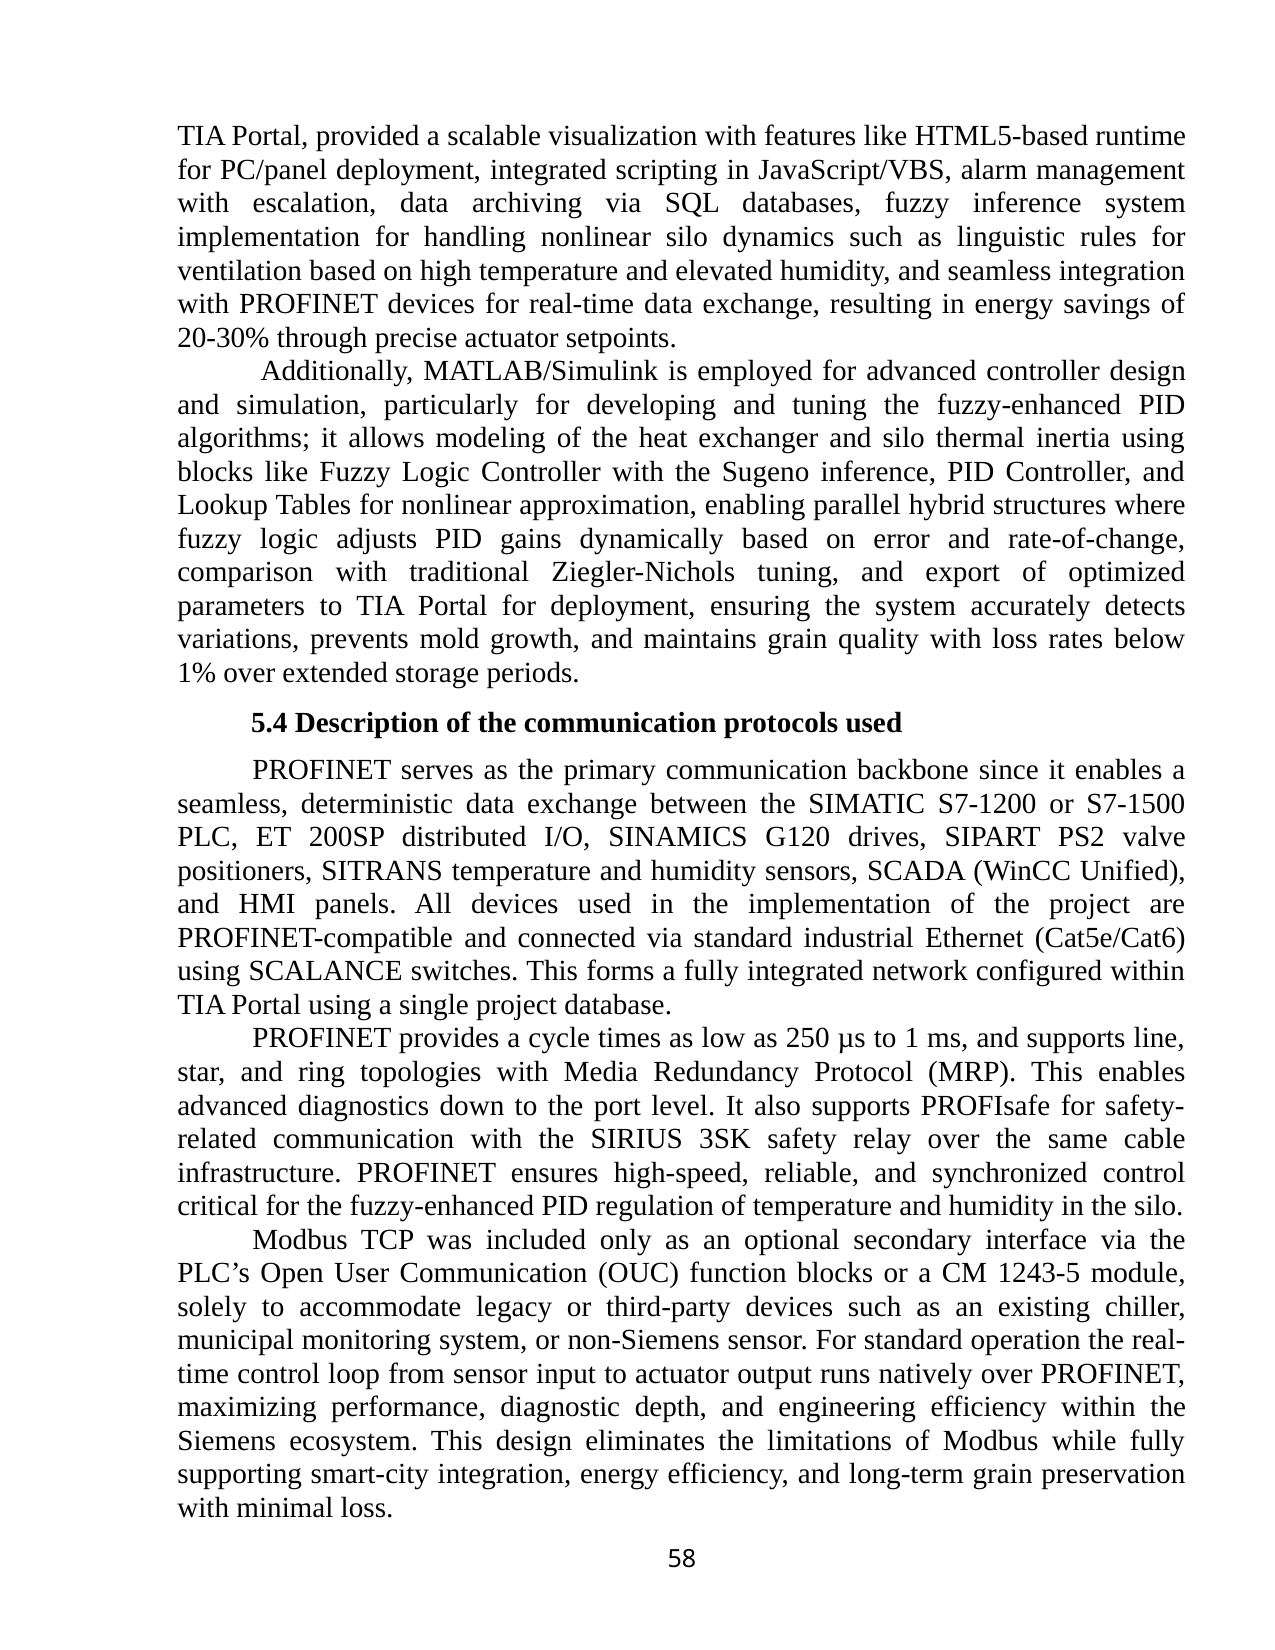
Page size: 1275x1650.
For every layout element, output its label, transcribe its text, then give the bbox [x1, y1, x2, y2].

text Modbus TCP was included only as an optional secondary interface via the PLC’s Open User Communication (OUC) function blocks or a CM 1243-5 module, solely to accommodate legacy or third-party devices such as an existing chiller, municipal monitoring system, or non-Siemens sensor. For standard operation the real-time control loop from sensor input to actuator output runs natively over PROFINET, maximizing performance, diagnostic depth, and engineering efficiency within the Siemens ecosystem. This design eliminates the limitations of Modbus while fully supporting smart-city integration, energy efficiency, and long-term grain preservation with minimal loss. [177, 1222, 1186, 1524]
text Additionally, MATLAB/Simulink is employed for advanced controller design and simulation, particularly for developing and tuning the fuzzy-enhanced PID algorithms; it allows modeling of the heat exchanger and silo thermal inertia using blocks like Fuzzy Logic Controller with the Sugeno inference, PID Controller, and Lookup Tables for nonlinear approximation, enabling parallel hybrid structures where fuzzy logic adjusts PID gains dynamically based on error and rate-of-change, comparison with traditional Ziegler-Nichols tuning, and export of optimized parameters to TIA Portal for deployment, ensuring the system accurately detects variations, prevents mold growth, and maintains grain quality with loss rates below 1% over extended storage periods. [177, 353, 1186, 689]
text PROFINET serves as the primary communication backbone since it enables a seamless, deterministic data exchange between the SIMATIC S7-1200 or S7-1500 PLC, ET 200SP distributed I/O, SINAMICS G120 drives, SIPART PS2 valve positioners, SITRANS temperature and humidity sensors, SCADA (WinCC Unified), and HMI panels. All devices used in the implementation of the project are PROFINET-compatible and connected via standard industrial Ethernet (Cat5e/Cat6) using SCALANCE switches. This forms a fully integrated network configured within TIA Portal using a single project database. [177, 752, 1186, 1021]
text PROFINET provides a cycle times as low as 250 µs to 1 ms, and supports line, star, and ring topologies with Media Redundancy Protocol (MRP). This enables advanced diagnostics down to the port level. It also supports PROFIsafe for safety-related communication with the SIRIUS 3SK safety relay over the same cable infrastructure. PROFINET ensures high-speed, reliable, and synchronized control critical for the fuzzy-enhanced PID regulation of temperature and humidity in the silo. [177, 1021, 1186, 1222]
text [177, 118, 1186, 353]
subtitle 5.4 Description of the communication protocols used [177, 705, 1186, 739]
